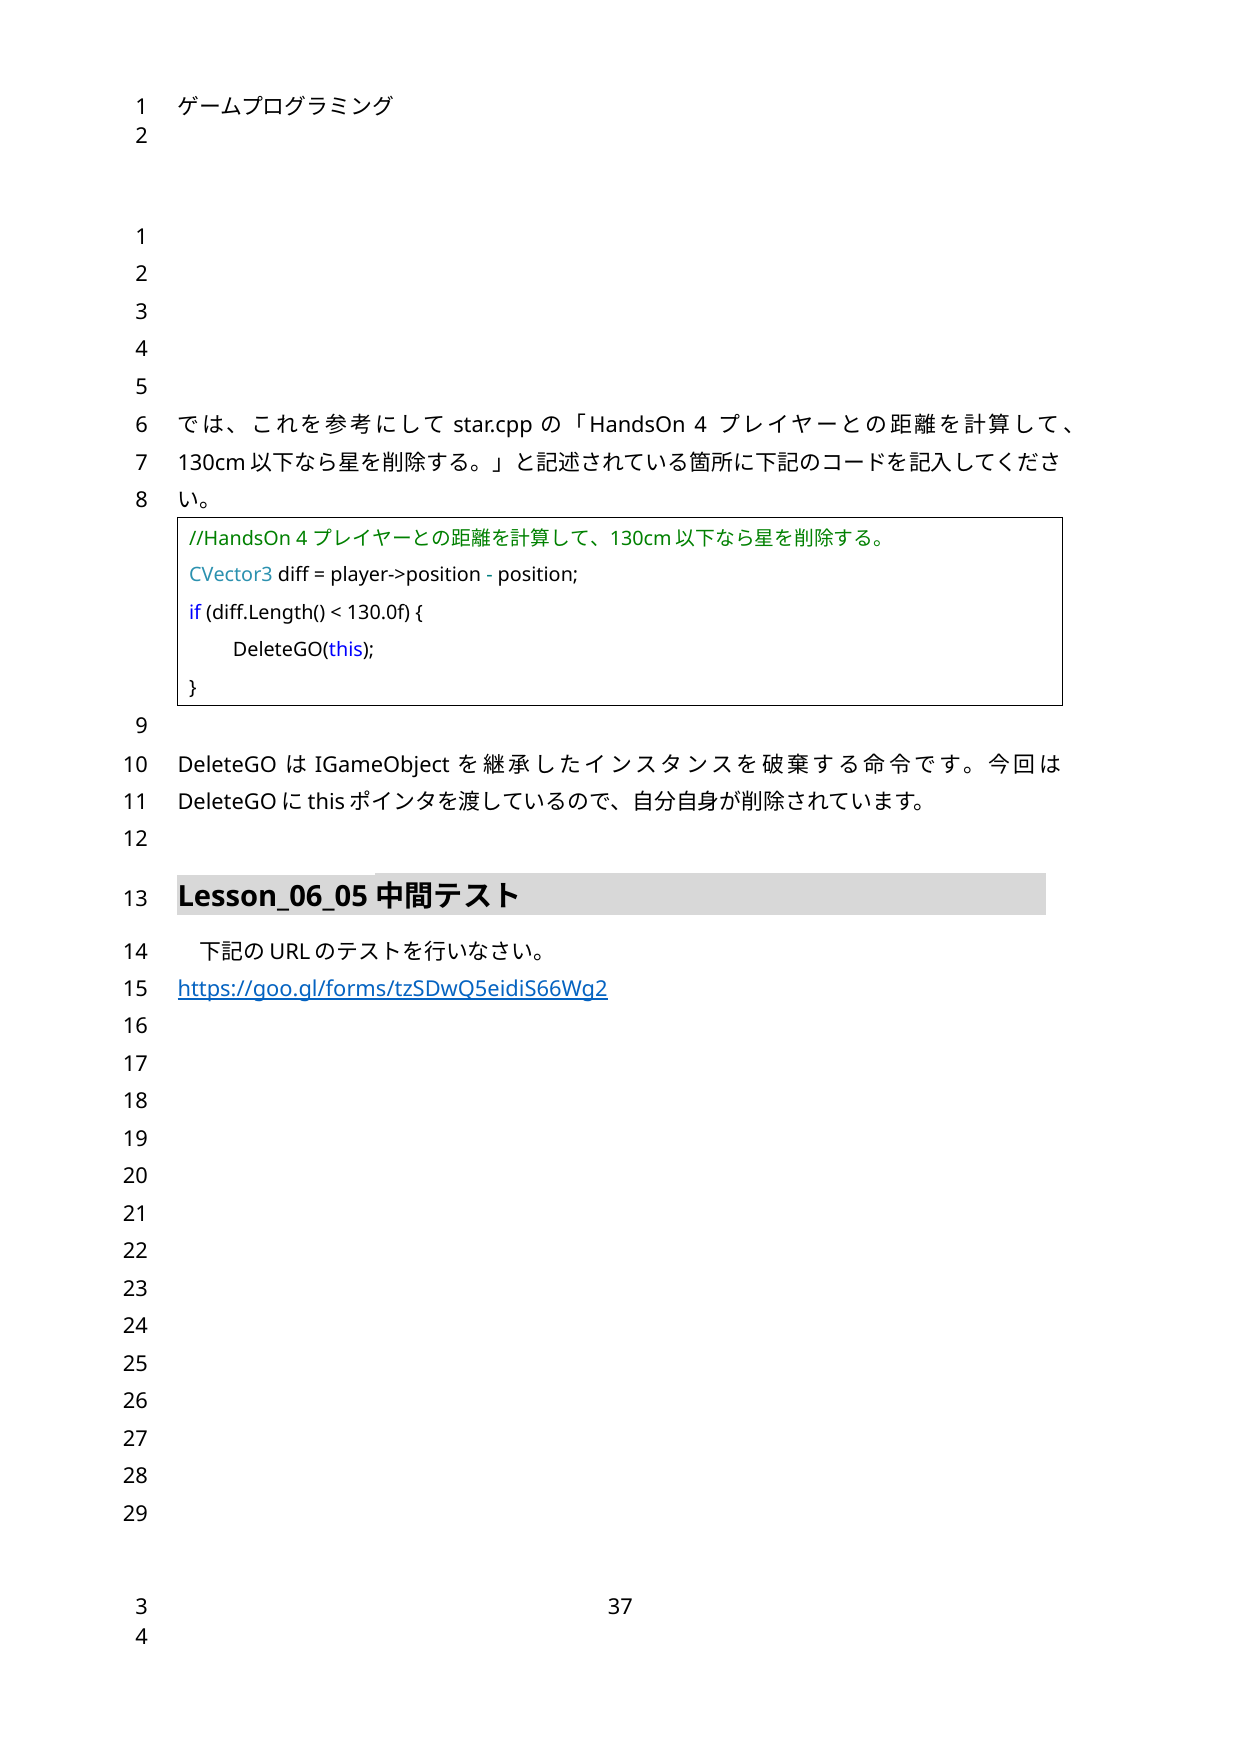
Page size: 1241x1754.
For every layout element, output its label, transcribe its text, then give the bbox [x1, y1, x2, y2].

text では、これを参考にしてstar.cppの「HandsOn 4 プレイヤーとの距離を計算して、130cm以下なら星を削除する。」と記述されている箇所に下記のコードを記入してください。 [177, 404, 1063, 517]
text DeleteGOはIGameObjectを継承したインスタンスを破棄する命令です。今回はDeleteGOにthisポインタを渡しているので、自分自身が削除されています。 [177, 744, 1063, 819]
text https://goo.gl/forms/tzSDwQ5eidiS66Wg2 [177, 969, 1063, 1006]
table_header //HandsOn 4 プレイヤーとの距離を計算して、130cm以下なら星を削除する。 CVector3 diff = player->position - position; if (diff.Length() < 130.0f) { DeleteGO(this); } [178, 518, 1062, 705]
subtitle Lesson_06_05 中間テスト [177, 856, 1063, 931]
text 下記のURLのテストを行いなさい。 [177, 931, 1063, 969]
